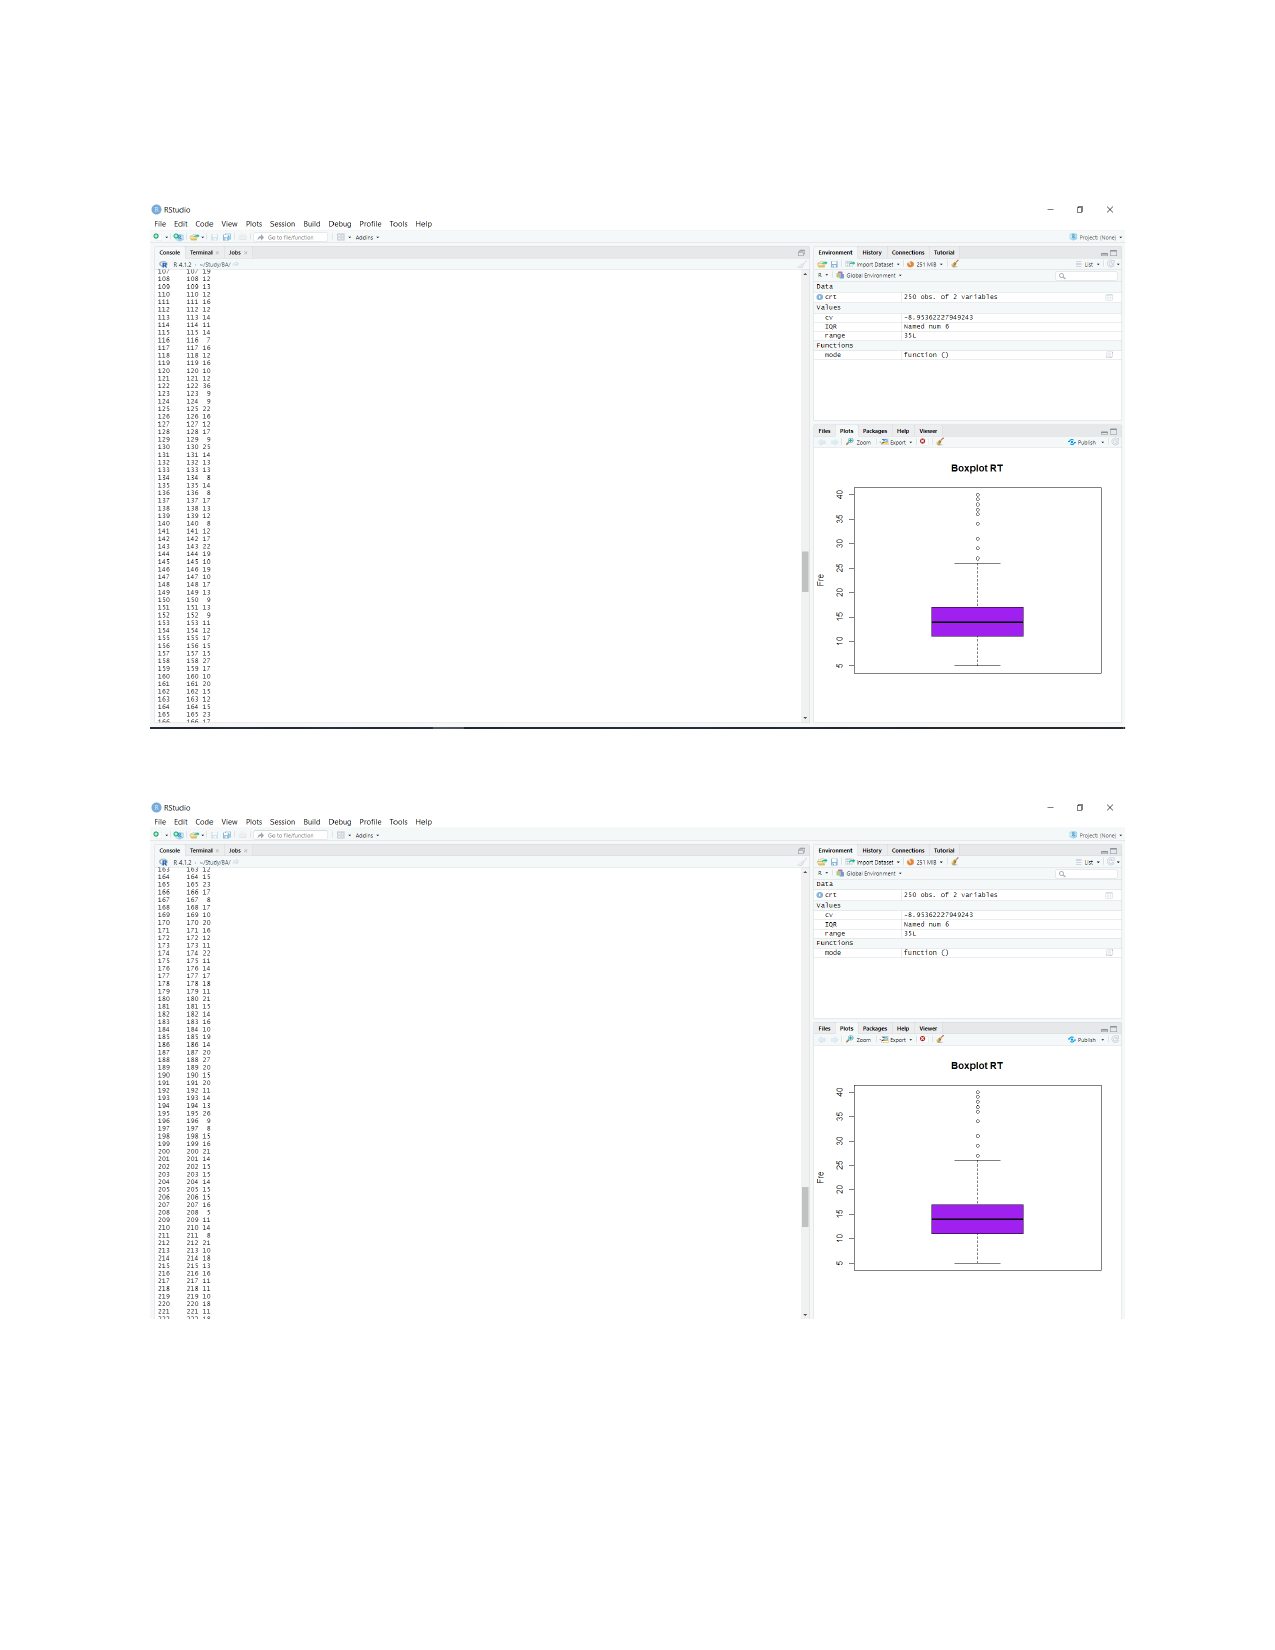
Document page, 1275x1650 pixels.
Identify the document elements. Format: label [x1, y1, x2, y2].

picture [150, 800, 1125, 1319]
picture [150, 202, 1125, 729]
